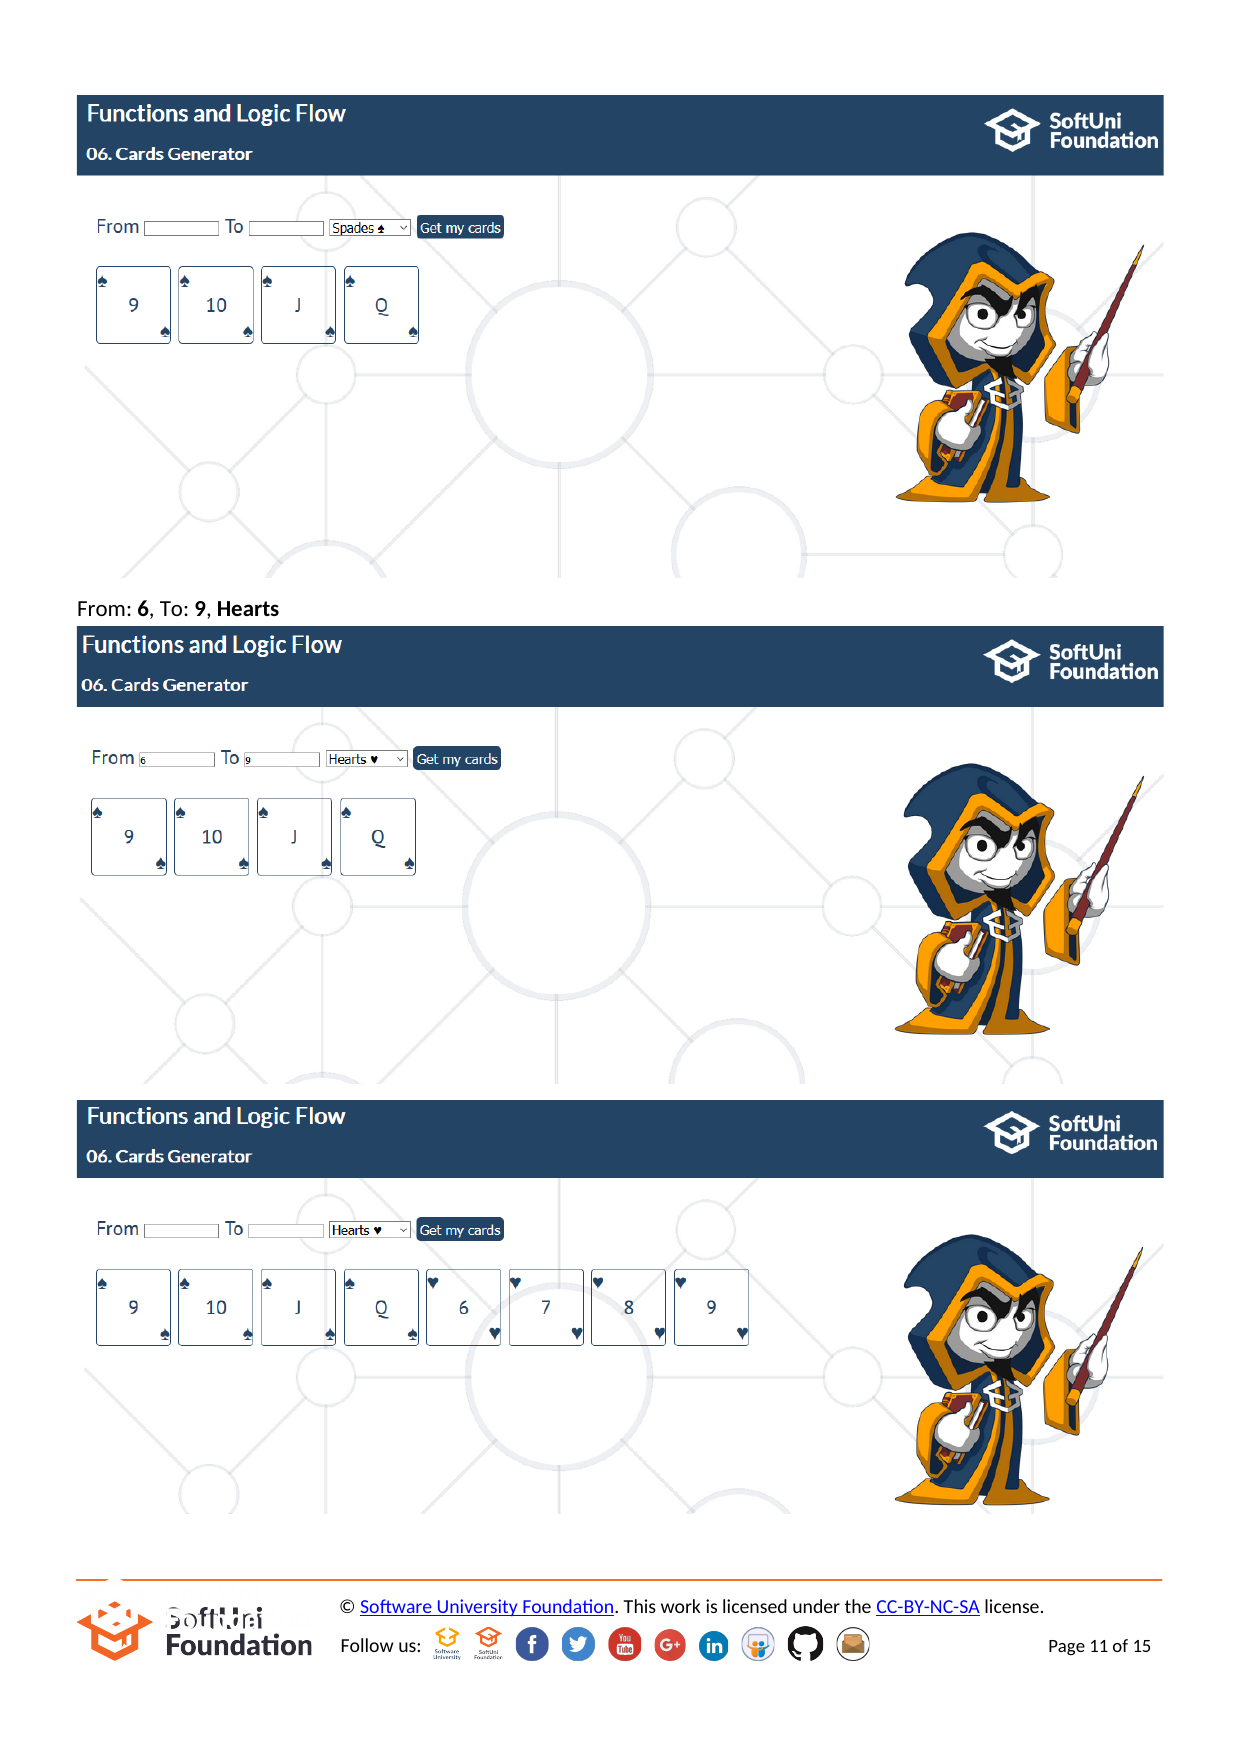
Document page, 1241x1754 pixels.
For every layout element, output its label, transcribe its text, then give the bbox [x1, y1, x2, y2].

picture [741, 1627, 775, 1661]
picture [699, 1631, 708, 1640]
picture [608, 1627, 642, 1661]
picture [836, 1627, 870, 1661]
picture [720, 1652, 729, 1661]
picture [76, 1577, 312, 1661]
picture [474, 1627, 503, 1661]
picture [76, 626, 1164, 1084]
picture [76, 1100, 1164, 1514]
picture [433, 1627, 461, 1661]
picture [654, 1629, 686, 1661]
picture [720, 1631, 729, 1640]
picture [562, 1627, 595, 1661]
picture [76, 95, 1164, 578]
picture [713, 1643, 722, 1652]
text From: 6, To: 9, Hearts [77, 594, 1163, 626]
picture [787, 1626, 824, 1661]
picture [699, 1652, 708, 1661]
picture [515, 1627, 549, 1661]
